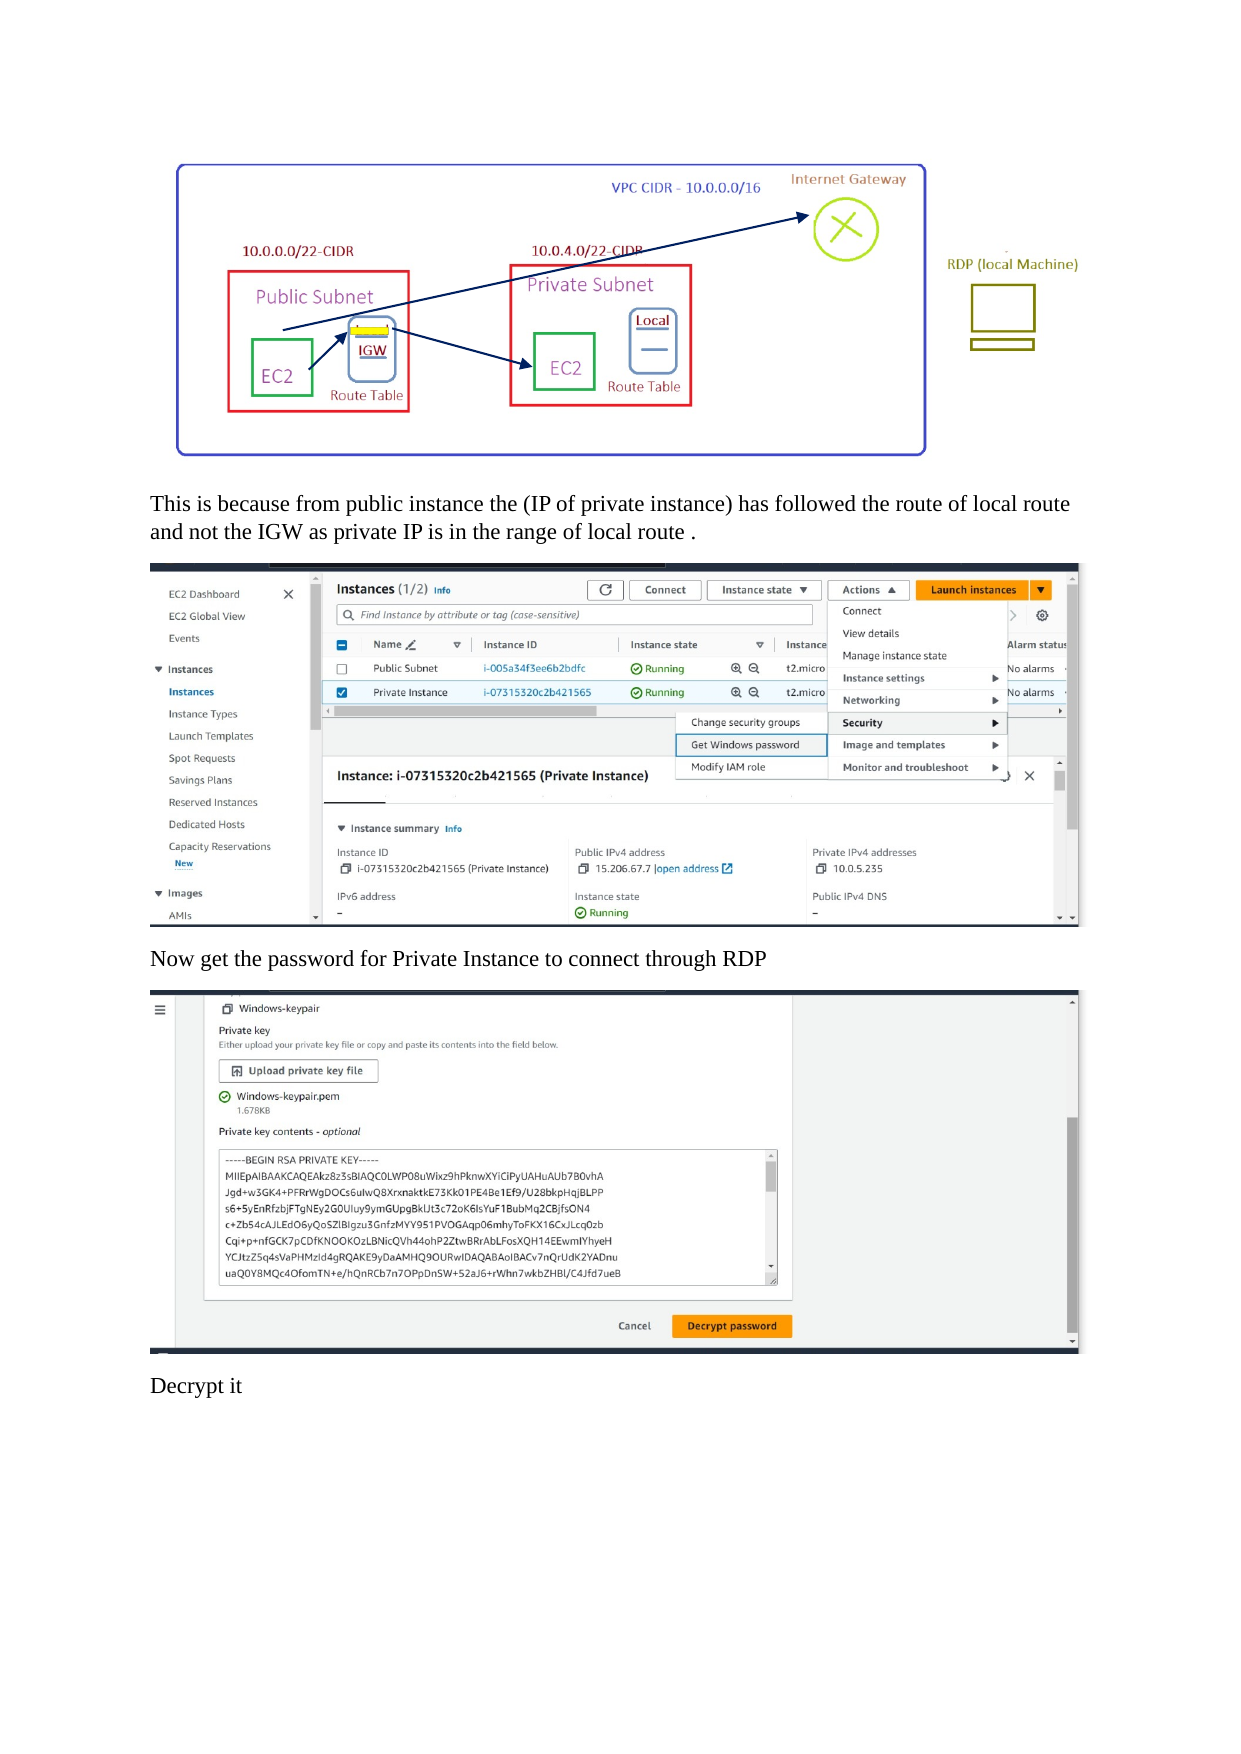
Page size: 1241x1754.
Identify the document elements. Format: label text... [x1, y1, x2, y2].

text Decrypt it [150, 1372, 1090, 1399]
picture [150, 563, 1091, 927]
text This is because from public instance the (IP of private instance) has followed the route of local route and not the IGW as private IP is in the range of local route . [150, 490, 1090, 544]
picture [150, 990, 1091, 1354]
picture [150, 150, 1091, 471]
text Now get the password for Private Instance to connect through RDP [150, 945, 1090, 972]
